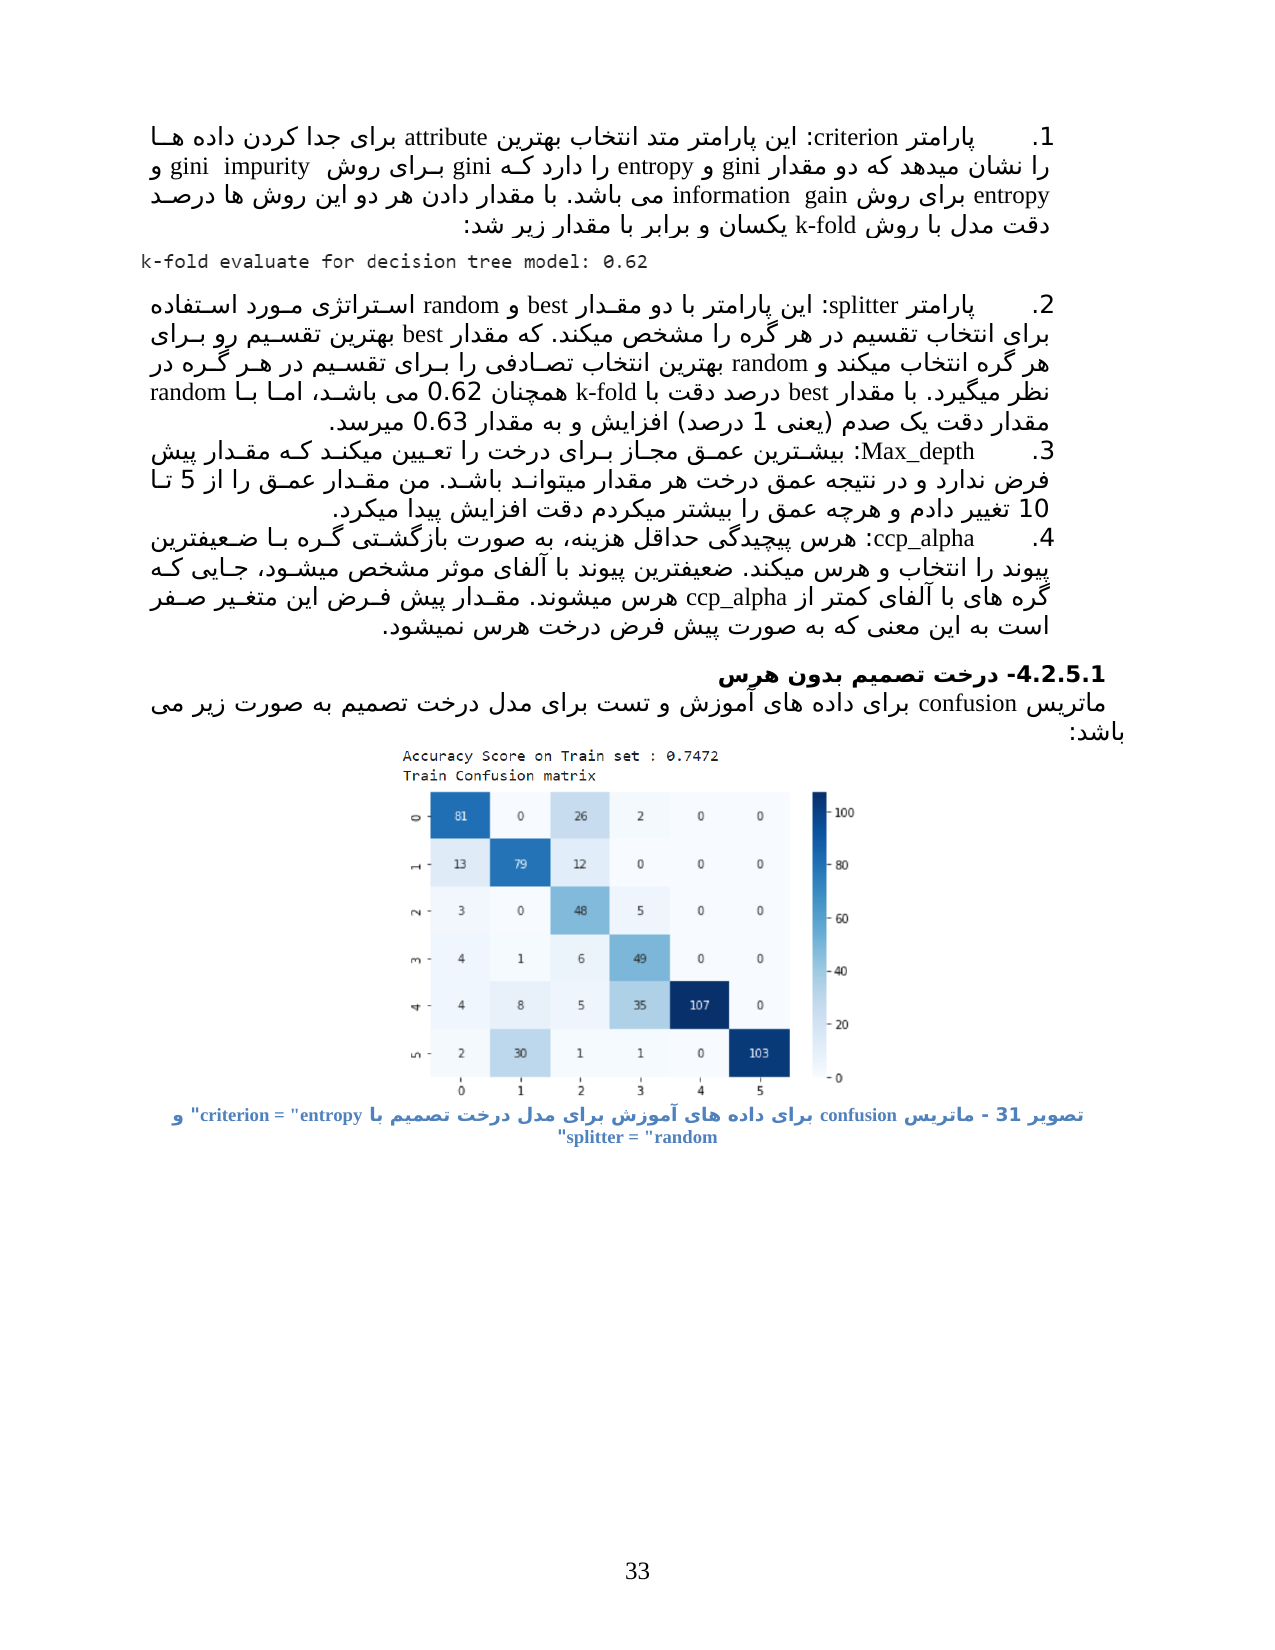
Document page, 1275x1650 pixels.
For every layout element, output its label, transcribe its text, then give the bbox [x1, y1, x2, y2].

list پارامتر criterion: این پارامتر متد انتخاب بهترین attribute برای جدا کردن داده ها را نشان میدهد که دو مقدار gini و entropy را دارد که gini برای روش gini impurity و entropy برای روش information gain می باشد. با مقدار دادن هر دو این روش ها درصد دقت مدل با روش k-fold یکسان و برابر با مقدار زیر شد: [150, 122, 1050, 238]
text ماتریس confusion برای داده های آموزش و تست برای مدل درخت تصمیم به صورت زیر می باشد: [150, 688, 1125, 746]
list Max_depth: بیشترین عمق مجاز برای درخت را تعیین میکند که مقدار پیش فرض ندارد و در نتیجه عمق درخت هر مقدار میتواند باشد. من مقدار عمق را از 5 تا 10 تغییر دادم و هرچه عمق را بیشتر میکردم دقت افزایش پیدا میکرد. [150, 436, 1050, 523]
picture [131, 238, 1107, 290]
subtitle 4.2.5.1- درخت تصمیم بدون هرس [150, 661, 1125, 688]
list پارامتر splitter: این پارامتر با دو مقدار best و random استراتژی مورد استفاده برای انتخاب تقسیم در هر گره را مشخص میکند. که مقدار best بهترین تقسیم رو برای هر گره انتخاب میکند و random بهترین انتخاب تصادفی را برای تقسیم در هر گره در نظر میگیرد. با مقدار best درصد دقت با k-fold همچنان 0.62 می باشد، اما با random مقدار دقت یک صدم (یعنی 1 درصد) افزایش و به مقدار 0.63 میرسد. [150, 290, 1050, 436]
list ccp_alpha: هرس پیچیدگی حداقل هزینه، به صورت بازگشتی گره با ضعیفترین پیوند را انتخاب و هرس میکند. ضعیفترین پیوند با آلفای موثر مشخص میشود، جایی که گره های با آلفای کمتر از ccp_alpha هرس میشوند. مقدار پیش فرض این متغیر صفر است به این معنی که به صورت پیش فرض درخت هرس نمیشود. [150, 523, 1050, 640]
picture [397, 746, 859, 1104]
text تصویر 31 - ماتریس confusion برای داده های آموزش برای مدل درخت تصمیم با criterion = "entropy" و splitter = "random" [150, 1104, 1125, 1148]
